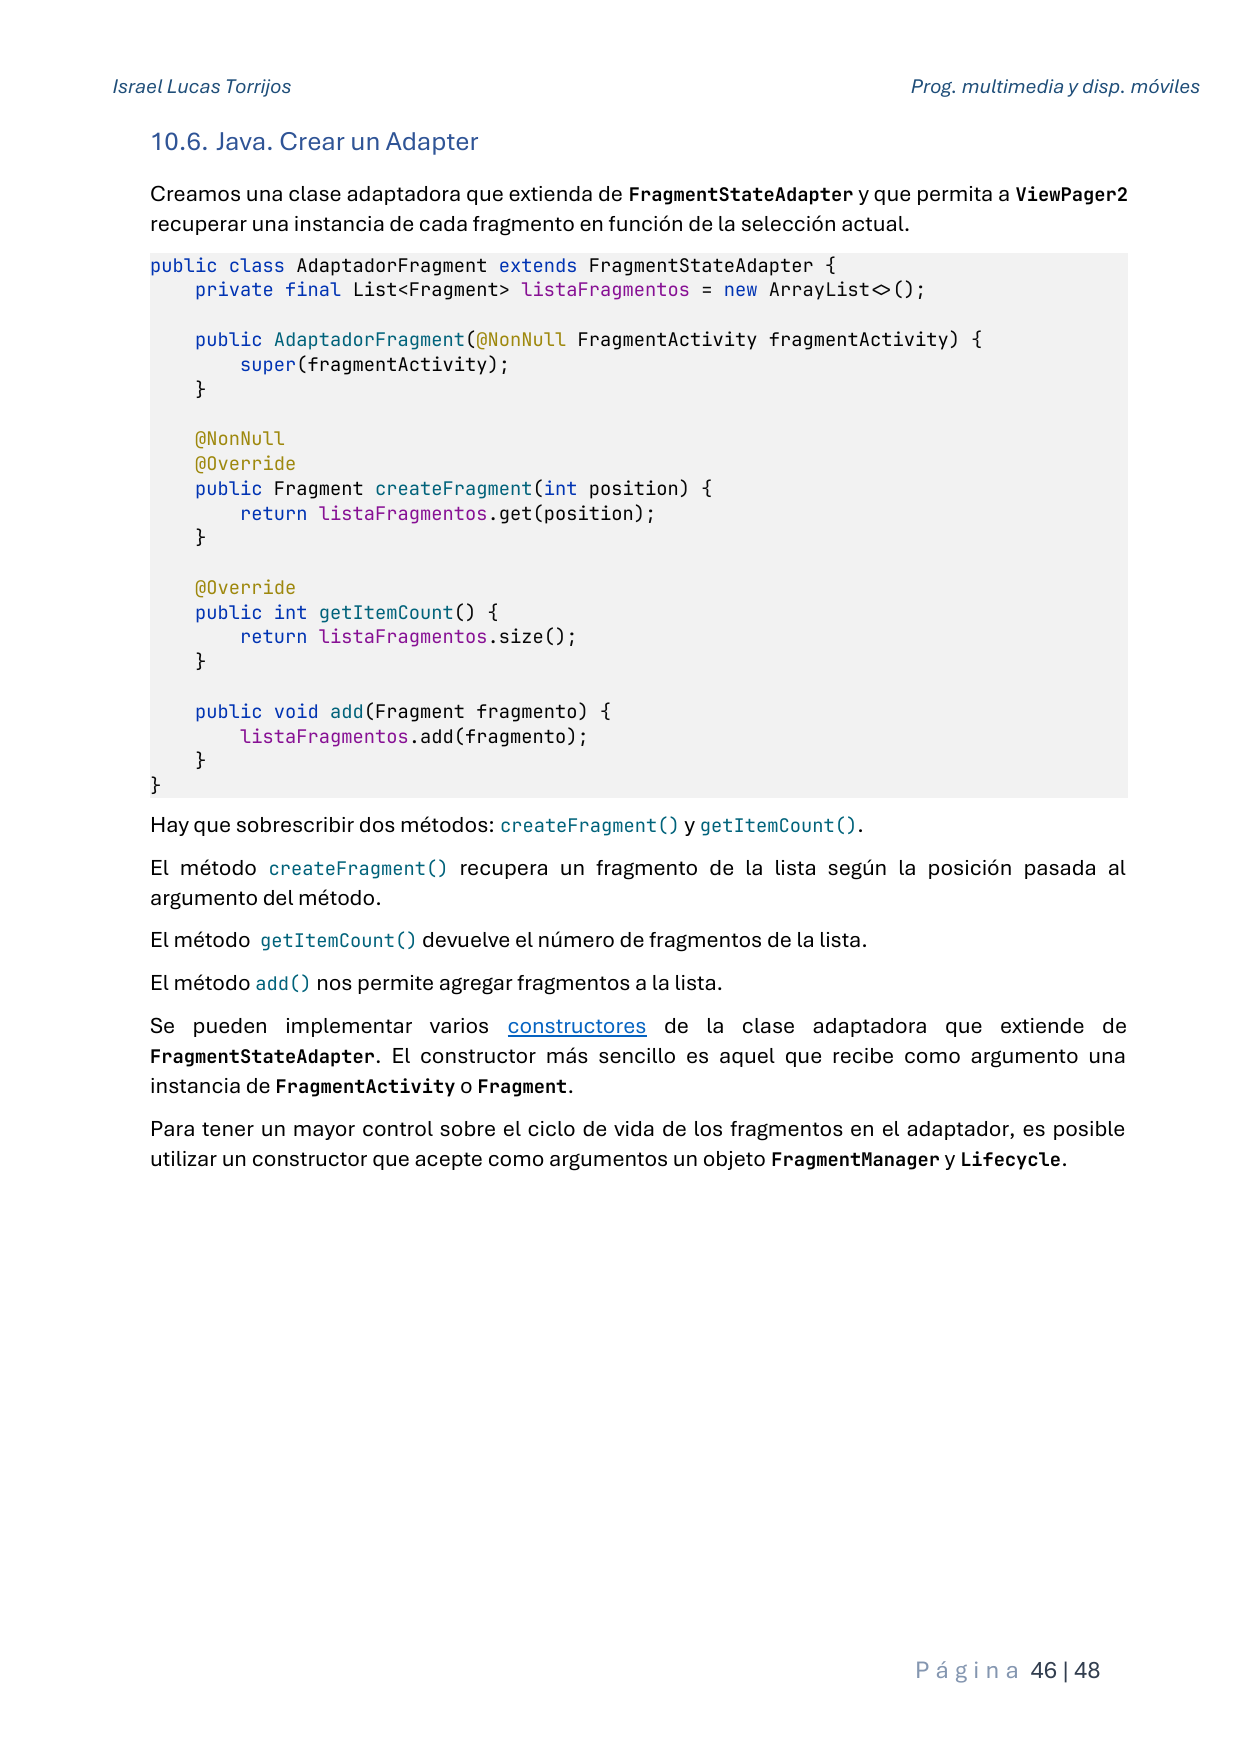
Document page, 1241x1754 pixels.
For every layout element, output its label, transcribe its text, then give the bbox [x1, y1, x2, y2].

text El método add() nos permite agregar fragmentos a la lista. [150, 969, 1128, 997]
text Se pueden implementar varios constructores de la clase adaptadora que extiende de FragmentStateAdapter. El constructor más sencillo es aquel que recibe como argumento una instancia de FragmentActivity o Fragment. [150, 1012, 1128, 1100]
text El método createFragment() recupera un fragmento de la lista según la posición pasada al argumento del método. [150, 853, 1128, 912]
text Para tener un mayor control sobre el ciclo de vida de los fragmentos en el adaptador, es posible utilizar un constructor que acepte como argumentos un objeto FragmentManager y Lifecycle. [150, 1115, 1128, 1173]
subtitle Java. Crear un Adapter [150, 125, 1128, 158]
text Creamos una clase adaptadora que extienda de FragmentStateAdapter y que permita a ViewPager2 recuperar una instancia de cada fragmento en función de la selección actual. [150, 180, 1128, 238]
text public class AdaptadorFragment extends FragmentStateAdapter { private final List<Fragment> listaFragmentos = new ArrayList<>(); public AdaptadorFragment(@NonNull FragmentActivity fragmentActivity) { super(fragmentActivity); } @NonNull @Override public Fragment createFragment(int position) { return listaFragmentos.get(position); } @Override public int getItemCount() { return listaFragmentos.size(); } public void add(Fragment fragmento) { listaFragmentos.add(fragmento); } } [150, 253, 1128, 798]
text El método getItemCount() devuelve el número de fragmentos de la lista. [150, 926, 1128, 954]
text Hay que sobrescribir dos métodos: createFragment() y getItemCount(). [150, 811, 1128, 839]
